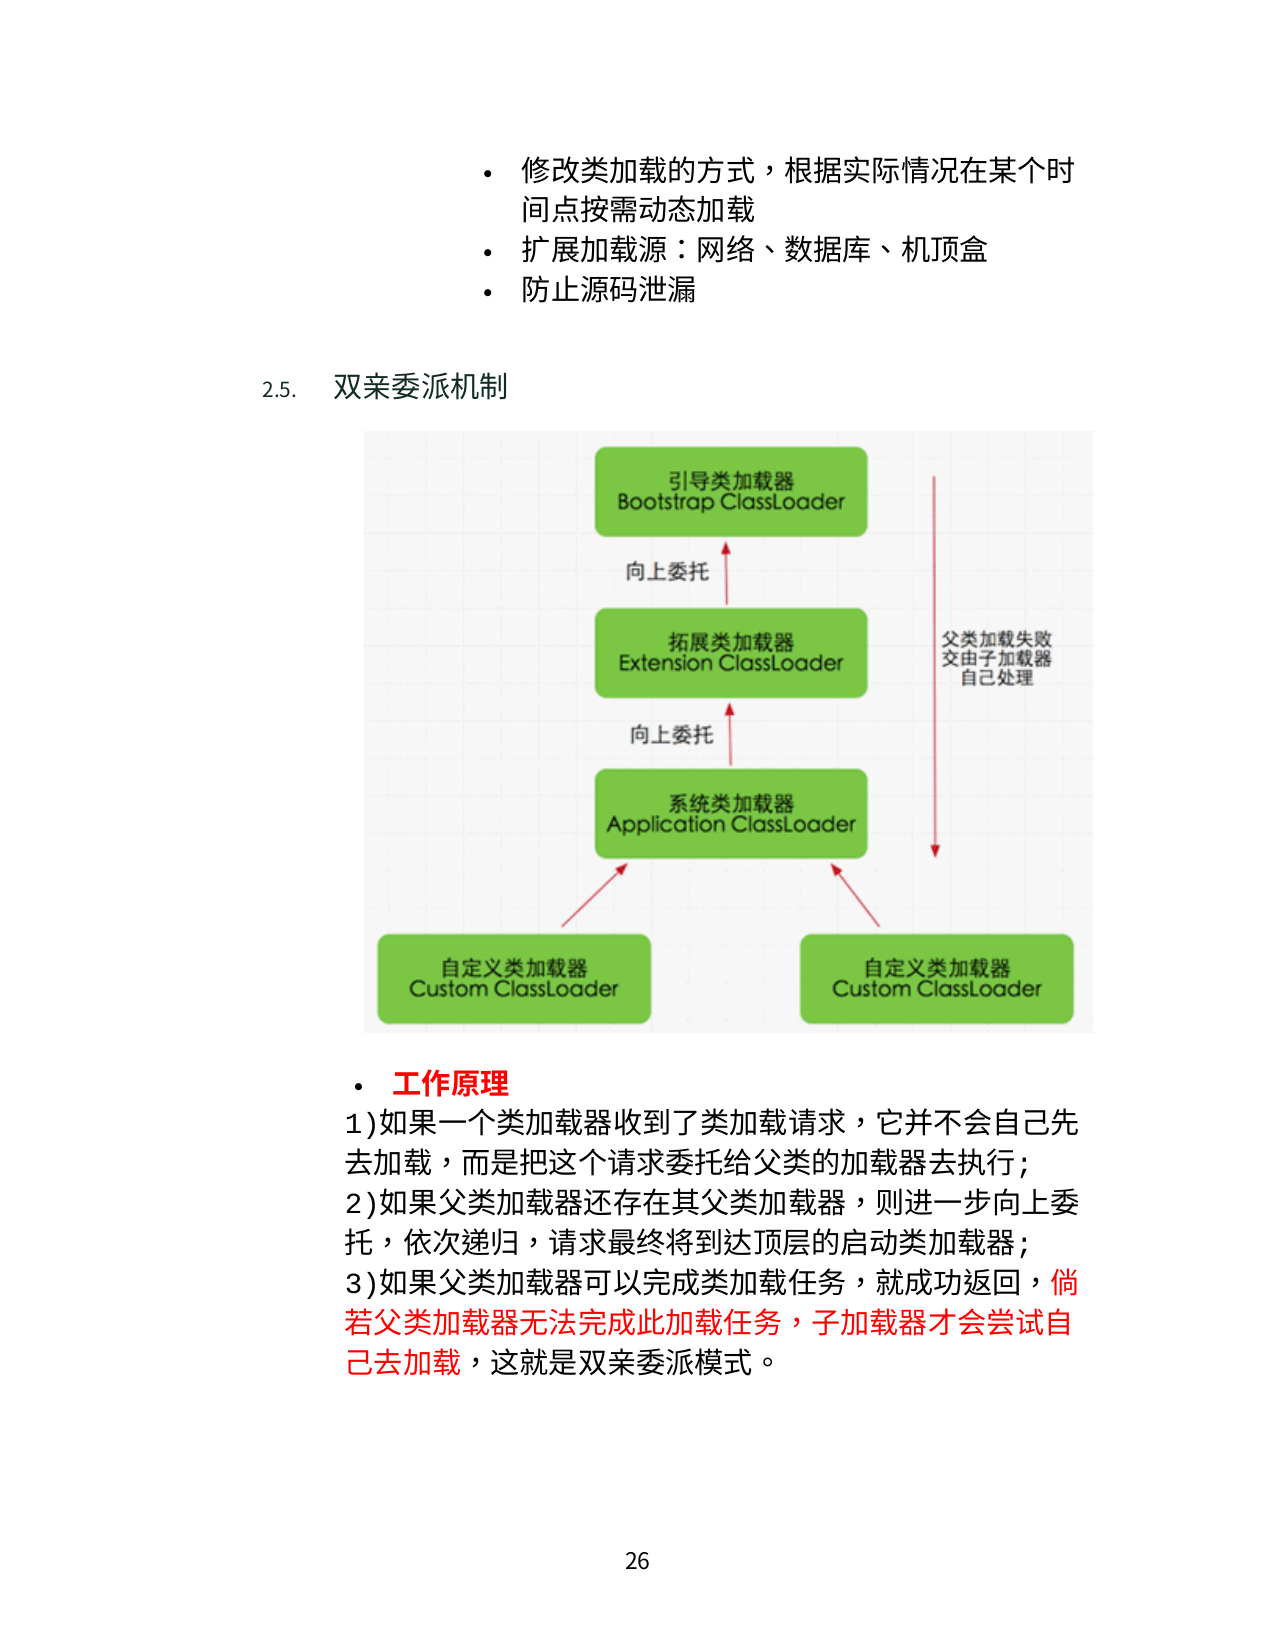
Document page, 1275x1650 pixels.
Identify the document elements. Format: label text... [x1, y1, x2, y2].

list 双亲委派机制 [262, 364, 1087, 406]
picture [363, 431, 1094, 1033]
text 3)如果父类加载器可以完成类加载任务，就成功返回，倘若父类加载器无法完成此加载任务，子加载器才会尝试自己去加载，这就是双亲委派模式。 [344, 1262, 1087, 1382]
list 修改类加载的方式，根据实际情况在某个时间点按需动态加载 [484, 150, 1087, 229]
list 防止源码泄漏 [484, 269, 1087, 309]
text 2)如果父类加载器还存在其父类加载器，则进一步向上委托，依次递归，请求最终将到达顶层的启动类加载器; [344, 1183, 1087, 1262]
text 1)如果一个类加载器收到了类加载请求，它并不会自己先去加载，而是把这个请求委托给父类的加载器去执行; [344, 1103, 1087, 1183]
list 工作原理 [355, 1063, 1087, 1103]
list 扩展加载源：网络、数据库、机顶盒 [484, 229, 1087, 269]
